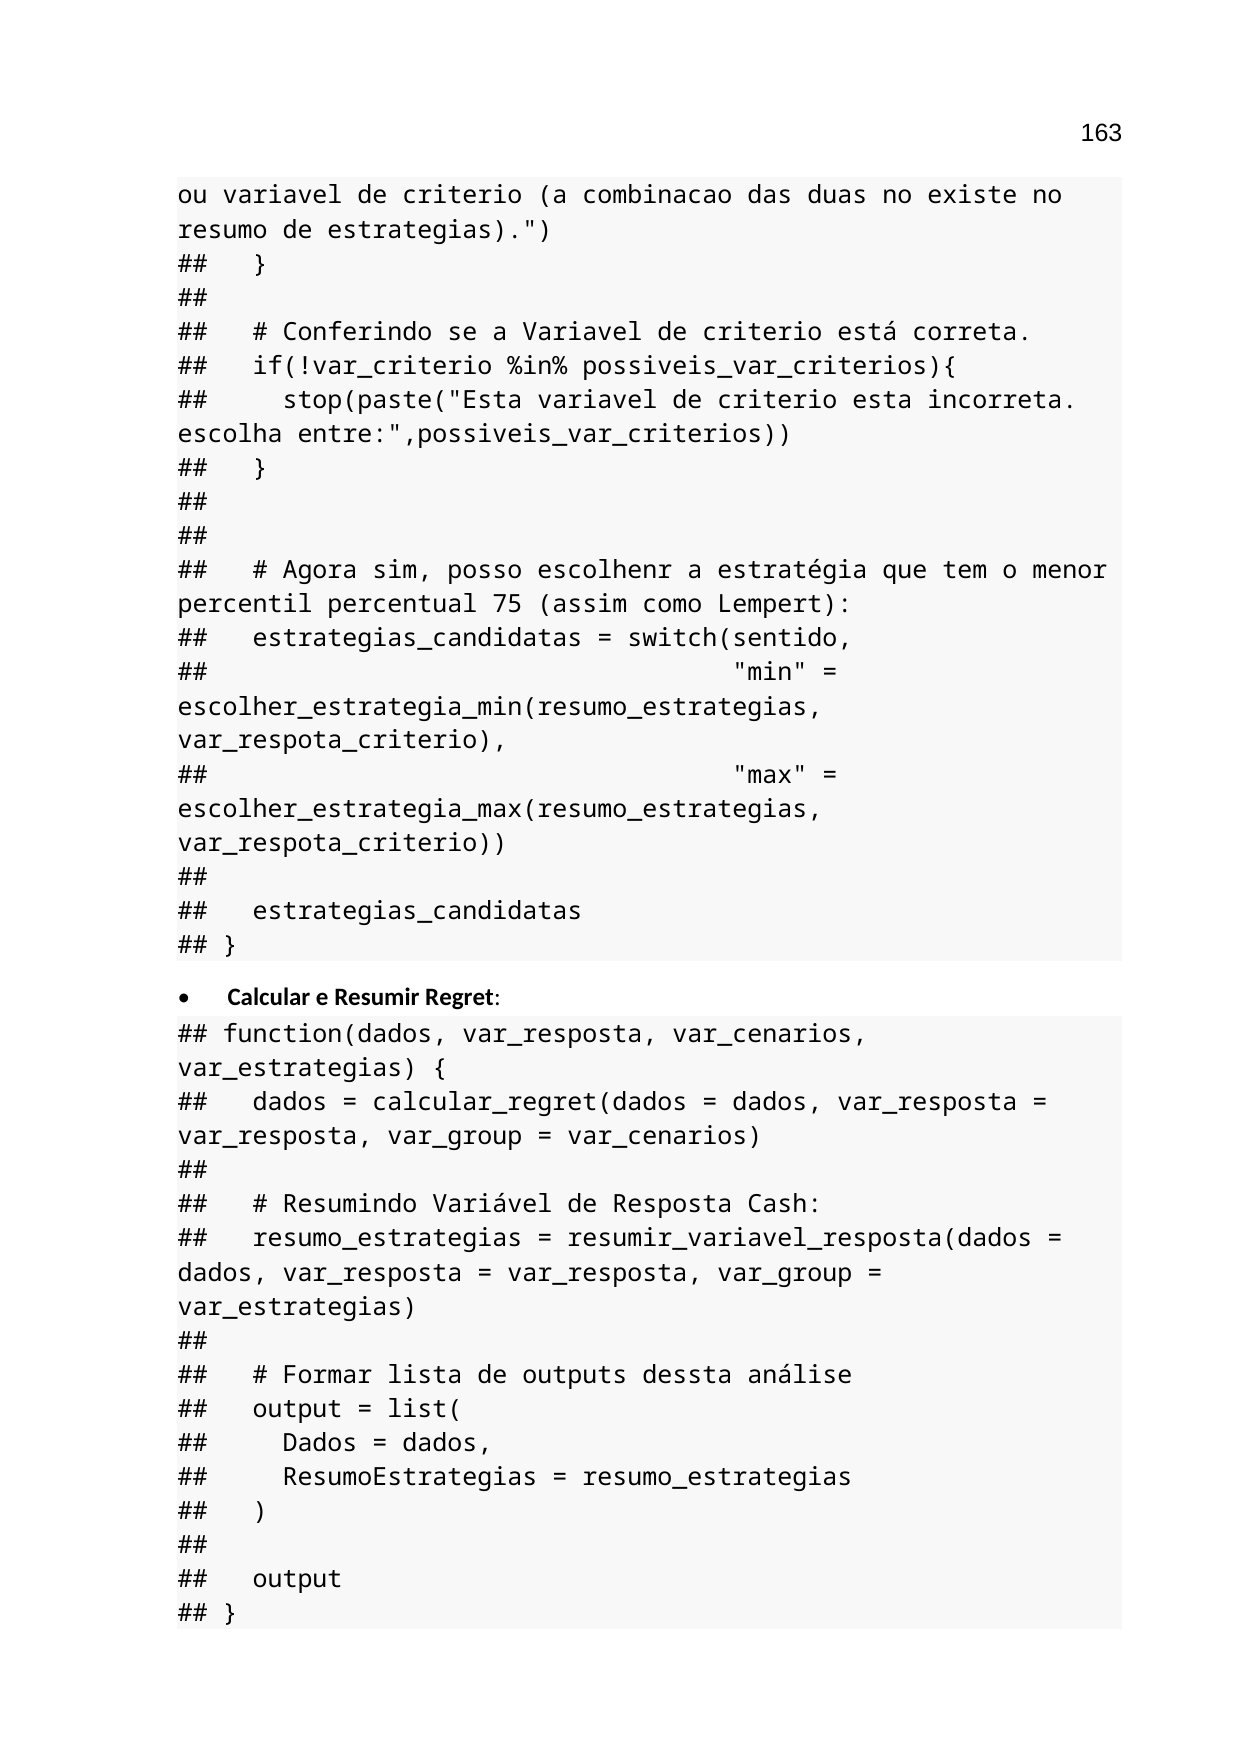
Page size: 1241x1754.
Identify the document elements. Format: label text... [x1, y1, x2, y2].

text ## function(dados, var_resposta, var_cenarios, var_estrategias) { ## dados = calcular_regret(dados = dados, var_resposta = var_resposta, var_group = var_cenarios) ## ## # Resumindo Variável de Resposta Cash: ## resumo_estrategias = resumir_variavel_resposta(dados = dados, var_resposta = var_resposta, var_group = var_estrategias) ## ## # Formar lista de outputs dessta análise ## output = list( ## Dados = dados, ## ResumoEstrategias = resumo_estrategias ## ) ## ## output ## } [177, 1016, 1122, 1629]
list Calcular e Resumir Regret: [177, 981, 1122, 1012]
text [177, 177, 1122, 961]
